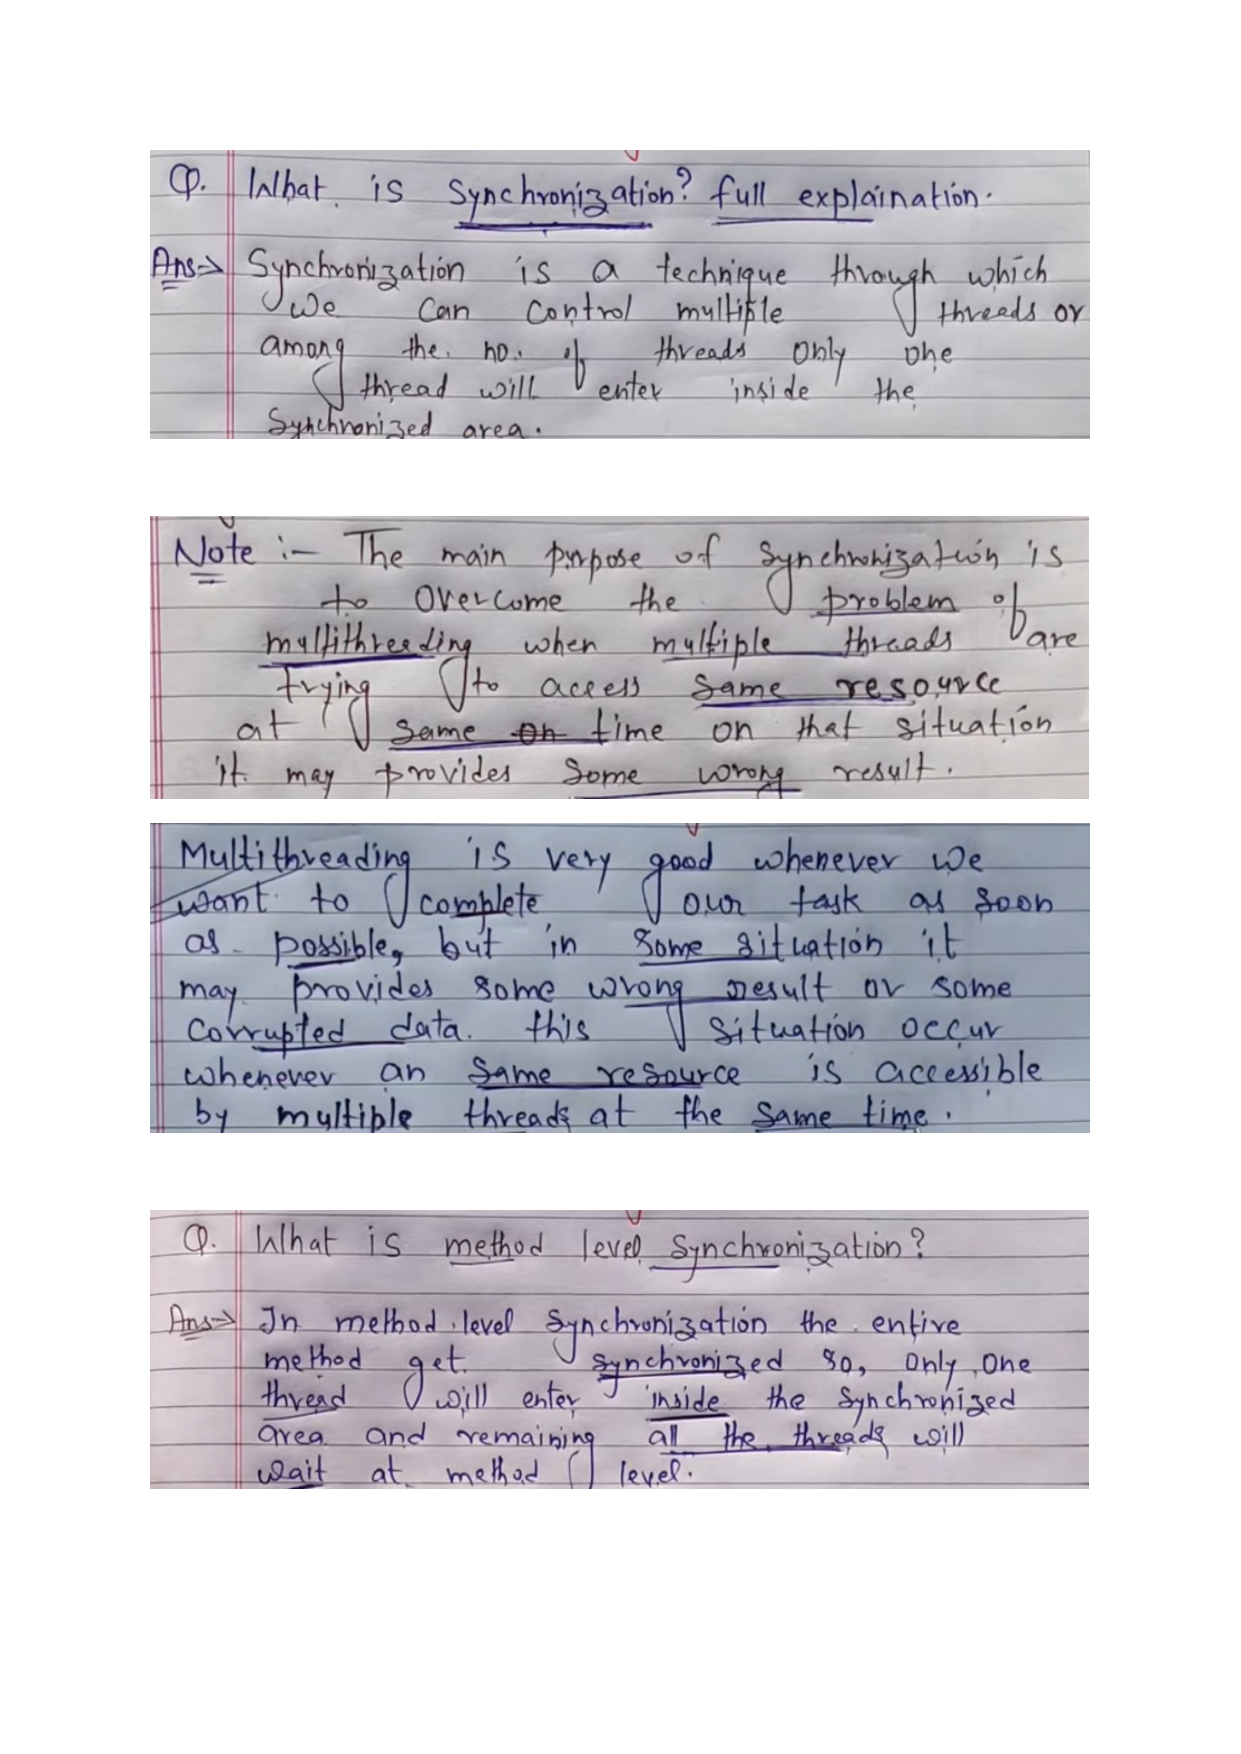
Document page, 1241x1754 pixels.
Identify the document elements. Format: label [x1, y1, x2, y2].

picture [150, 150, 1090, 439]
picture [150, 1210, 1089, 1489]
picture [150, 516, 1089, 799]
picture [150, 823, 1090, 1133]
